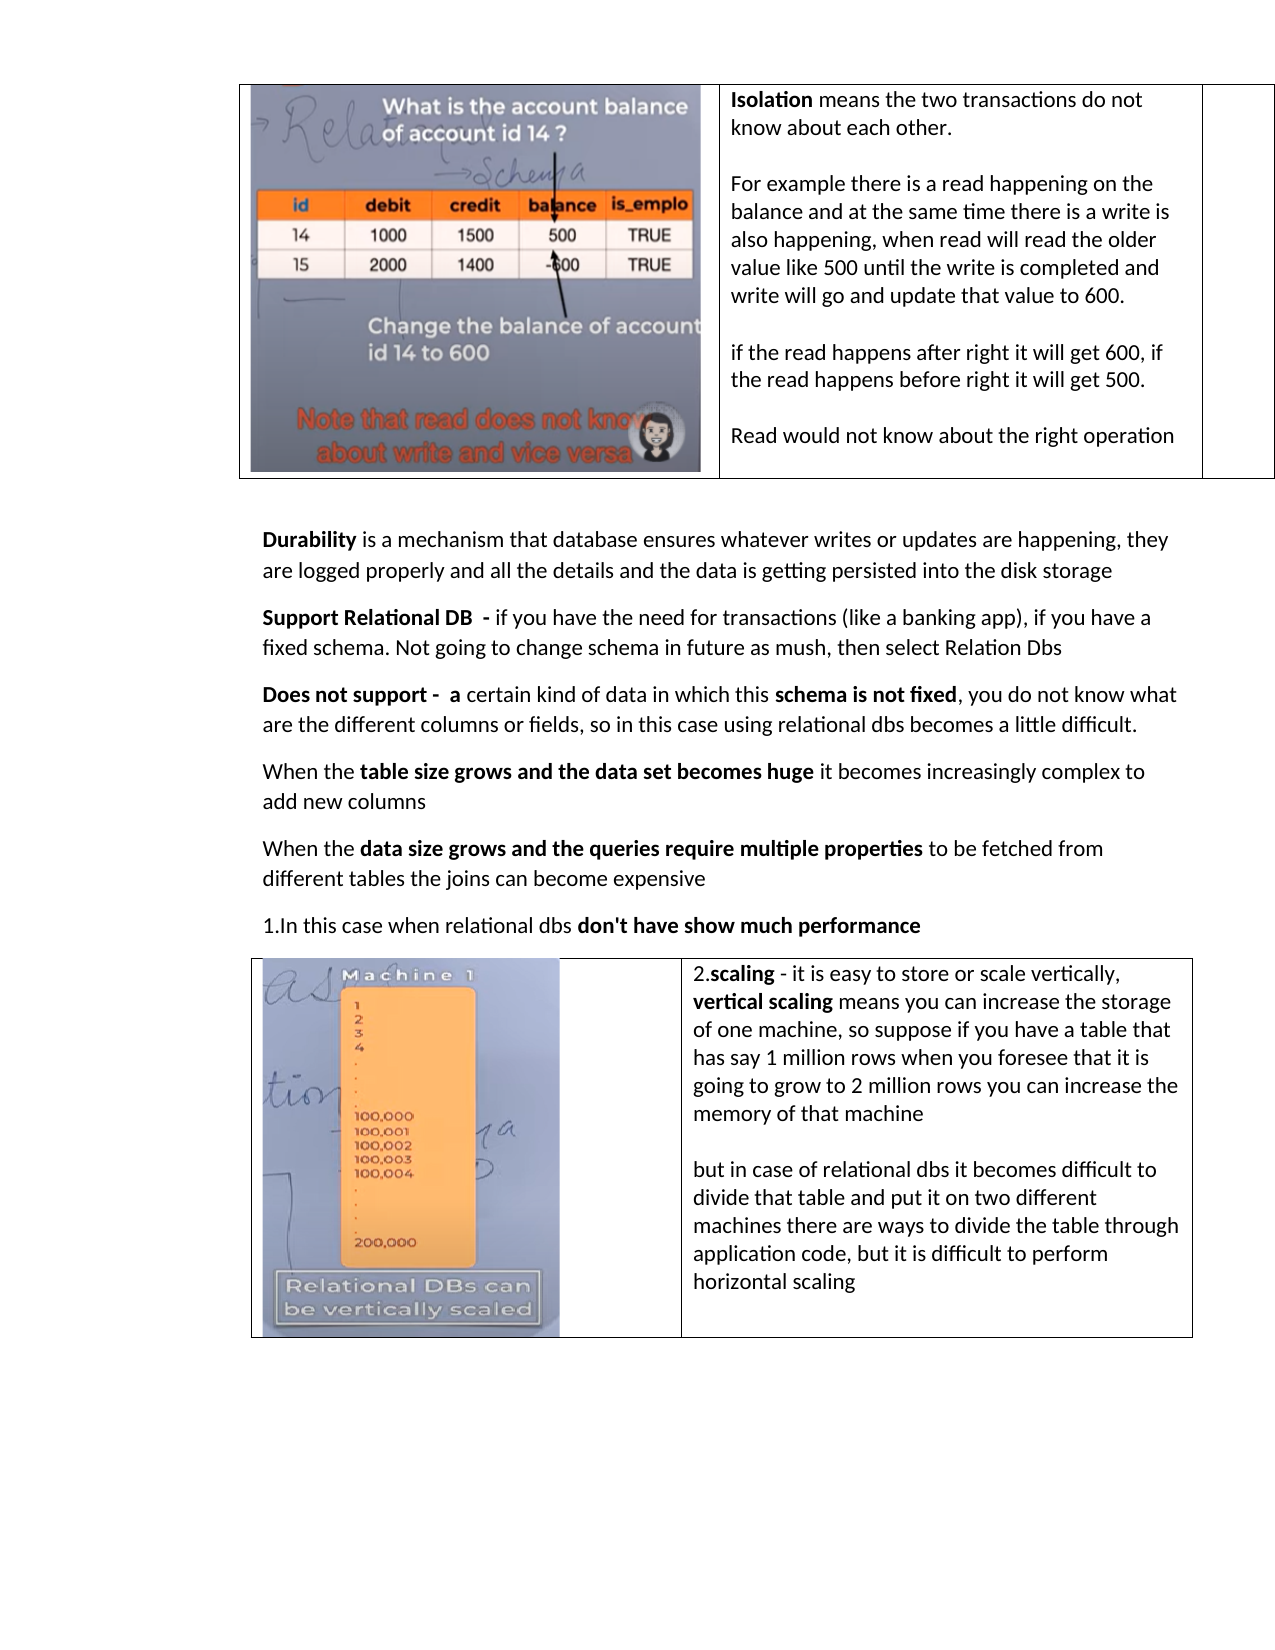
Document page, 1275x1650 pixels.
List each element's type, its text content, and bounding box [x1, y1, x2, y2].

text When the table size grows and the data set becomes huge it becomes increasingly complex to add new columns [262, 757, 1181, 815]
picture [250, 85, 701, 472]
text 1.In this case when relational dbs don't have show much performance [262, 911, 1181, 939]
text Durability is a mechanism that database ensures whatever writes or updates are happening, they are logged properly and all the details and the data is getting persisted into the disk storage [262, 526, 1181, 584]
text When the data size grows and the queries require multiple properties to be fetched from different tables the joins can become expensive [262, 834, 1181, 892]
text Support Relational DB - if you have the need for transactions (like a banking app), if you have a fixed schema. Not going to change schema in future as mush, then select Relation Dbs [262, 603, 1181, 661]
table_cell Isolation means the two transactions do not know about each other. For example there is a read happening on the balance and at the same time there is a write is also happening, when read will read the older value like 500 until the write is completed and write will go and update that value to 600. if the read happens after right it will get 600, if the read happens before right it will get 500. Read would not know about the right operation [720, 85, 1202, 478]
table_header [252, 959, 262, 1337]
table_cell [240, 85, 719, 478]
picture [262, 958, 560, 1337]
table_cell [1203, 85, 1274, 478]
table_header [682, 959, 1192, 1337]
table_header [560, 959, 681, 1337]
text Does not support - a certain kind of data in which this schema is not fixed, you do not know what are the different columns or fields, so in this case using relational dbs becomes a little difficult. [262, 680, 1181, 738]
